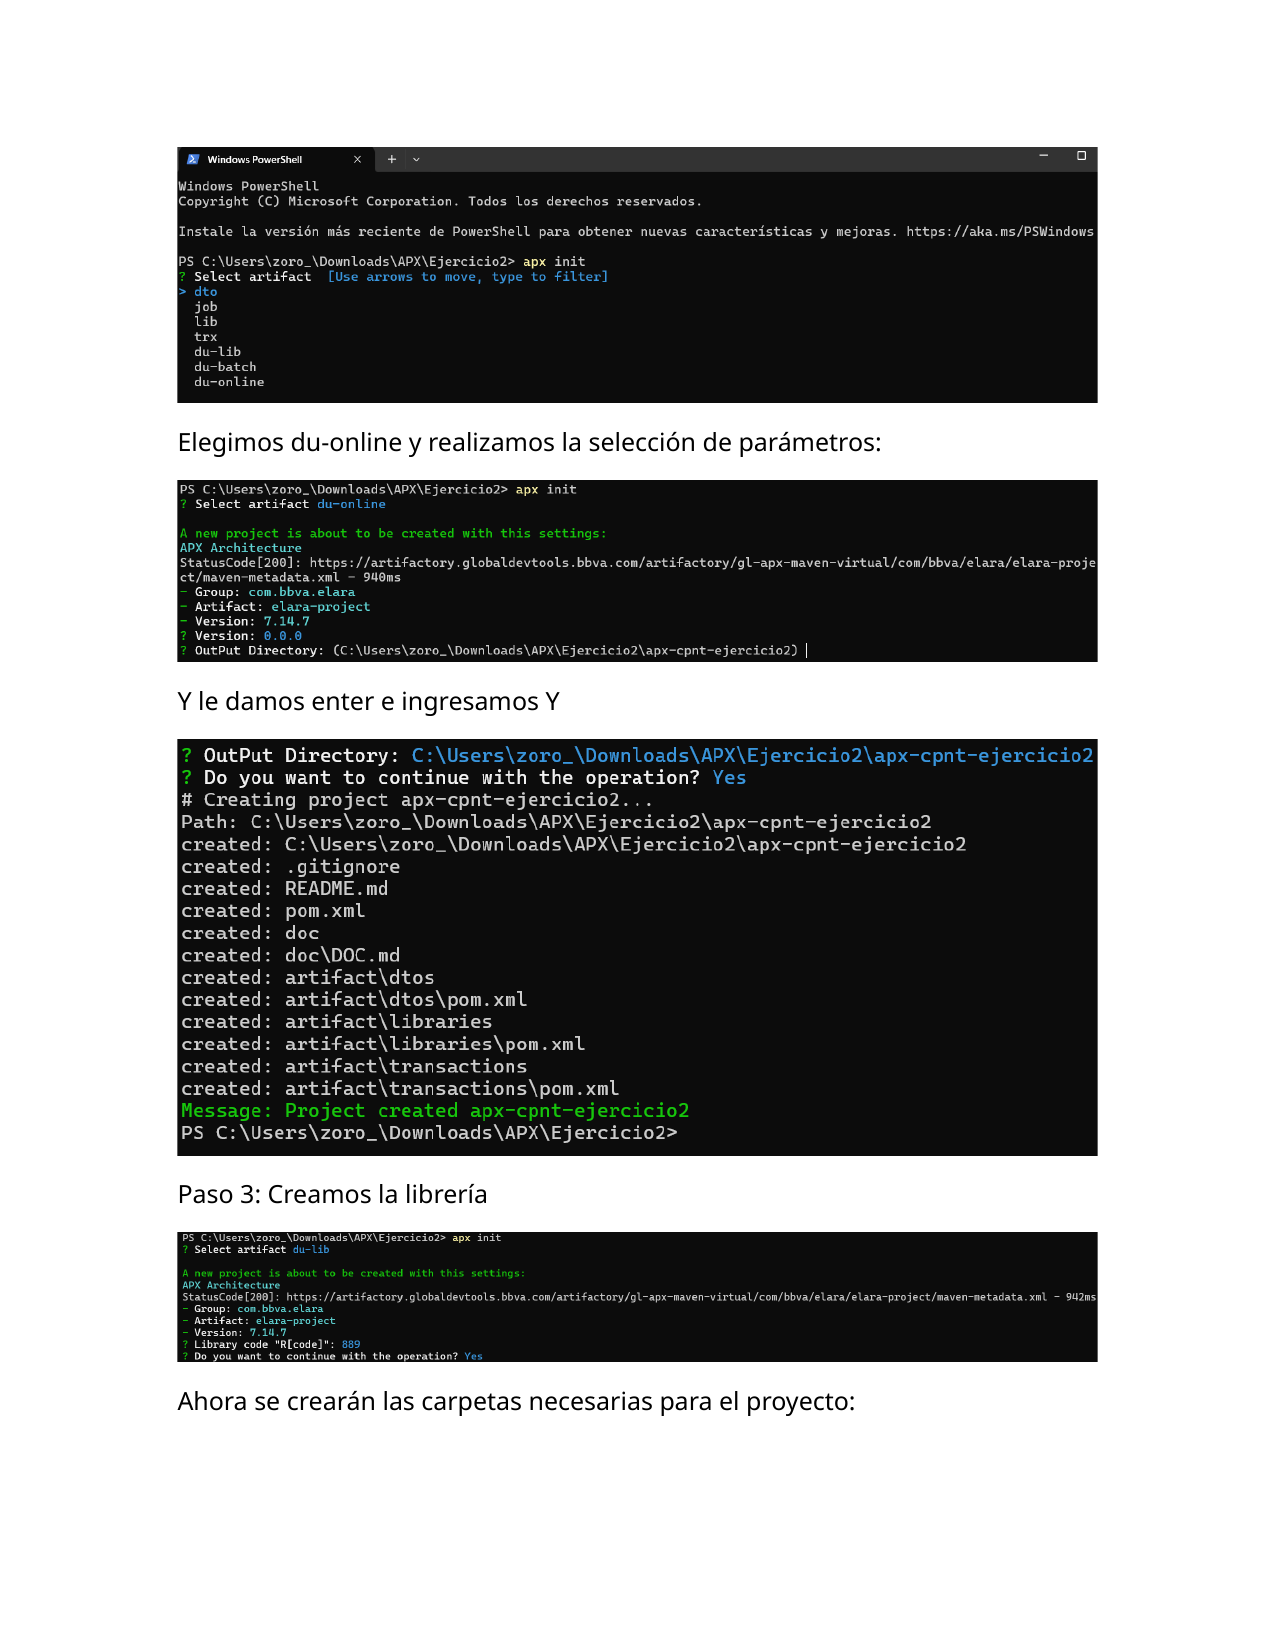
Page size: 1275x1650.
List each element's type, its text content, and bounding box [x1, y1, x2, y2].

text Paso 3: Creamos la librería [177, 1177, 1098, 1211]
picture [177, 147, 1098, 403]
text Ahora se crearán las carpetas necesarias para el proyecto: [177, 1383, 1098, 1418]
picture [177, 480, 1098, 662]
text Y le damos enter e ingresamos Y [177, 684, 1098, 718]
text Elegimos du-online y realizamos la selección de parámetros: [177, 424, 1098, 458]
picture [177, 739, 1098, 1156]
picture [177, 1232, 1098, 1362]
